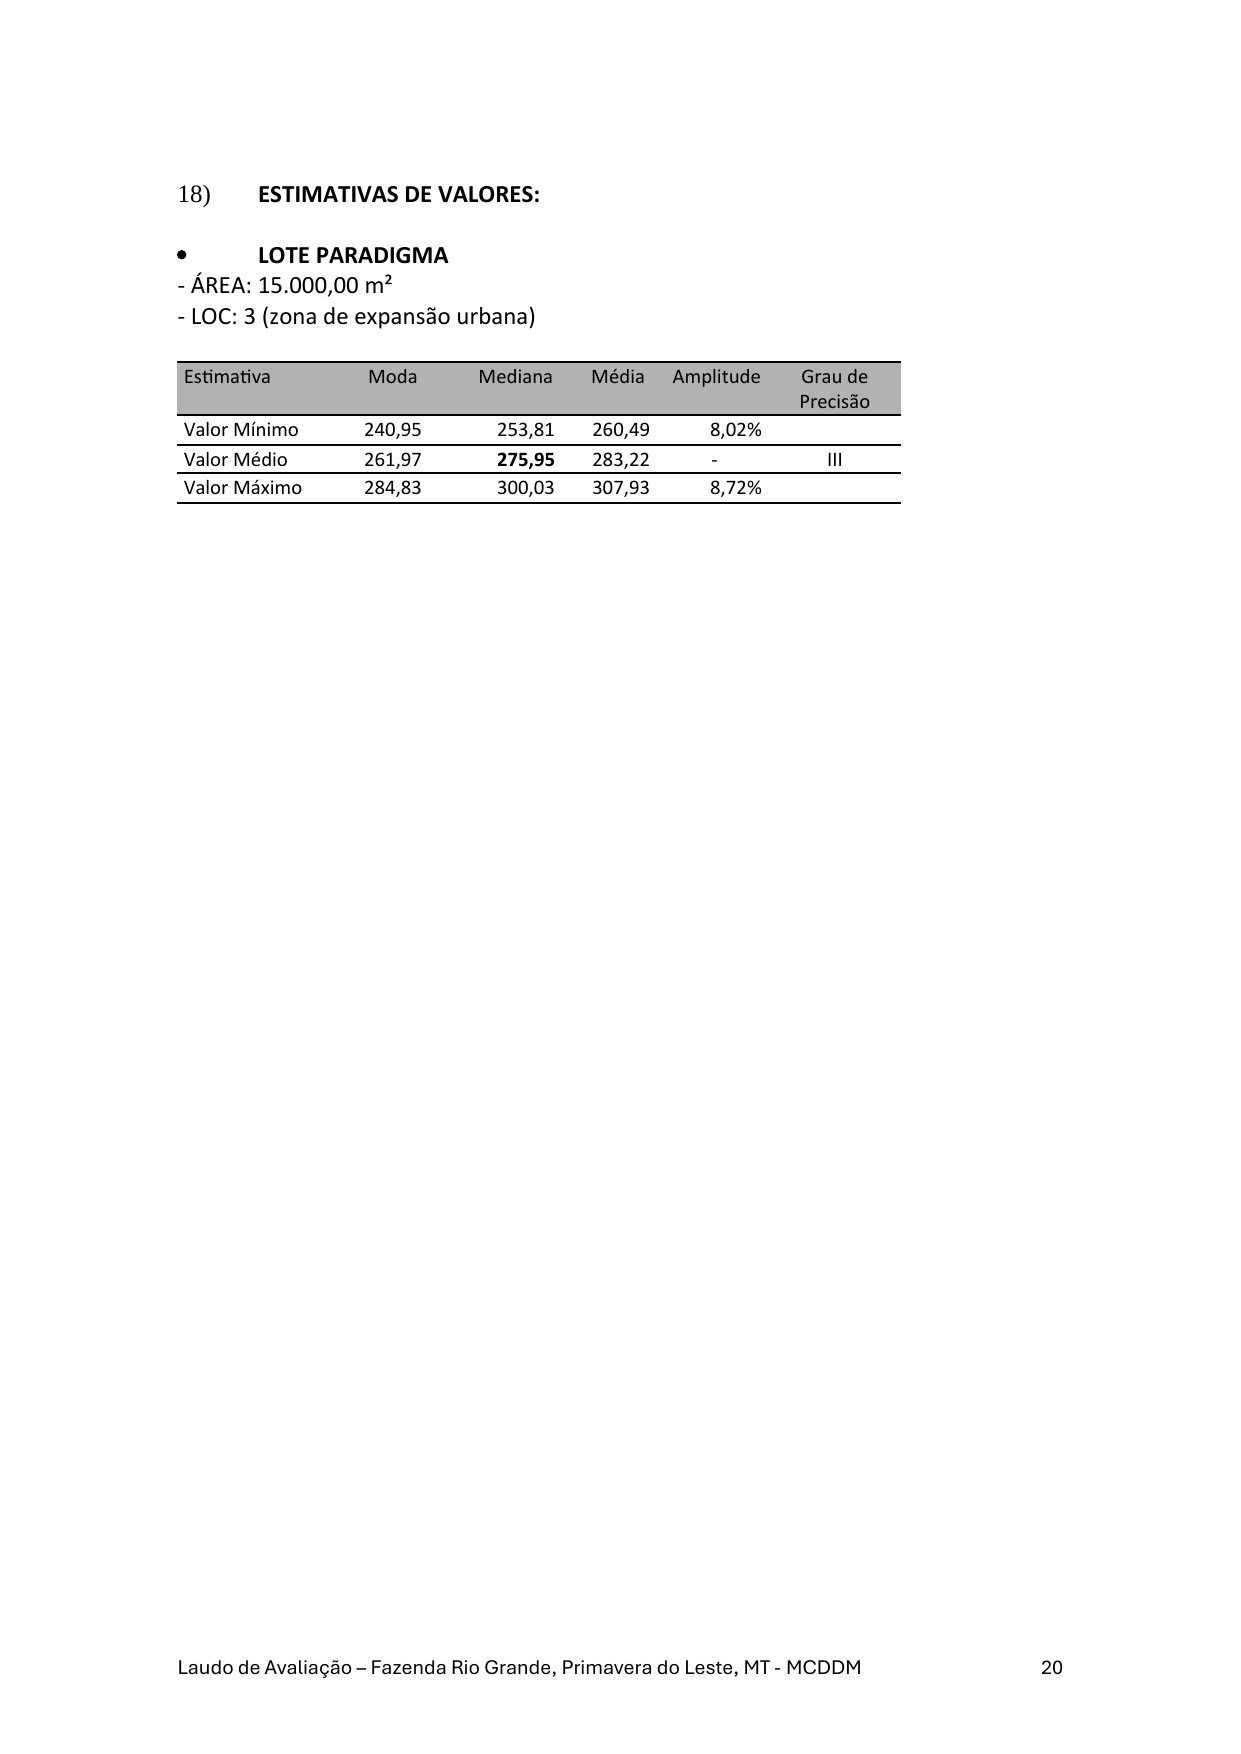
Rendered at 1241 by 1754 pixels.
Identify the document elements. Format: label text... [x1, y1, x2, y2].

table_cell 284,83 [357, 474, 428, 502]
table_cell III [768, 446, 901, 472]
table_cell 283,22 [561, 446, 656, 472]
text - LOC: 3 (zona de expansão urbana) [177, 300, 1063, 331]
table_cell Valor Máximo [177, 474, 357, 502]
table_header Grau de Precisão [768, 363, 901, 414]
table_cell 8,72% [656, 474, 768, 502]
table_cell 260,49 [561, 416, 656, 444]
table_cell 240,95 [357, 416, 428, 444]
table_header Mediana [428, 363, 561, 414]
table_cell Valor Médio [177, 446, 357, 472]
table_header Amplitude [656, 363, 768, 414]
table_cell Valor Mínimo [177, 416, 357, 444]
table_header Média [561, 363, 656, 414]
list LOTE PARADIGMA [177, 239, 1063, 270]
table_cell 261,97 [357, 446, 428, 472]
table_header Estimativa [177, 363, 357, 414]
table_cell 253,81 [428, 416, 561, 444]
table_cell 8,02% [656, 416, 768, 444]
text - ÁREA: 15.000,00 m² [177, 270, 1063, 300]
table_cell [768, 474, 901, 502]
list ESTIMATIVAS DE VALORES: [177, 178, 988, 209]
table_cell 300,03 [428, 474, 561, 502]
table_cell 307,93 [561, 474, 656, 502]
table_cell [768, 416, 901, 444]
table_header Moda [357, 363, 428, 414]
table_cell 275,95 [428, 446, 561, 472]
table_cell - [656, 446, 768, 472]
